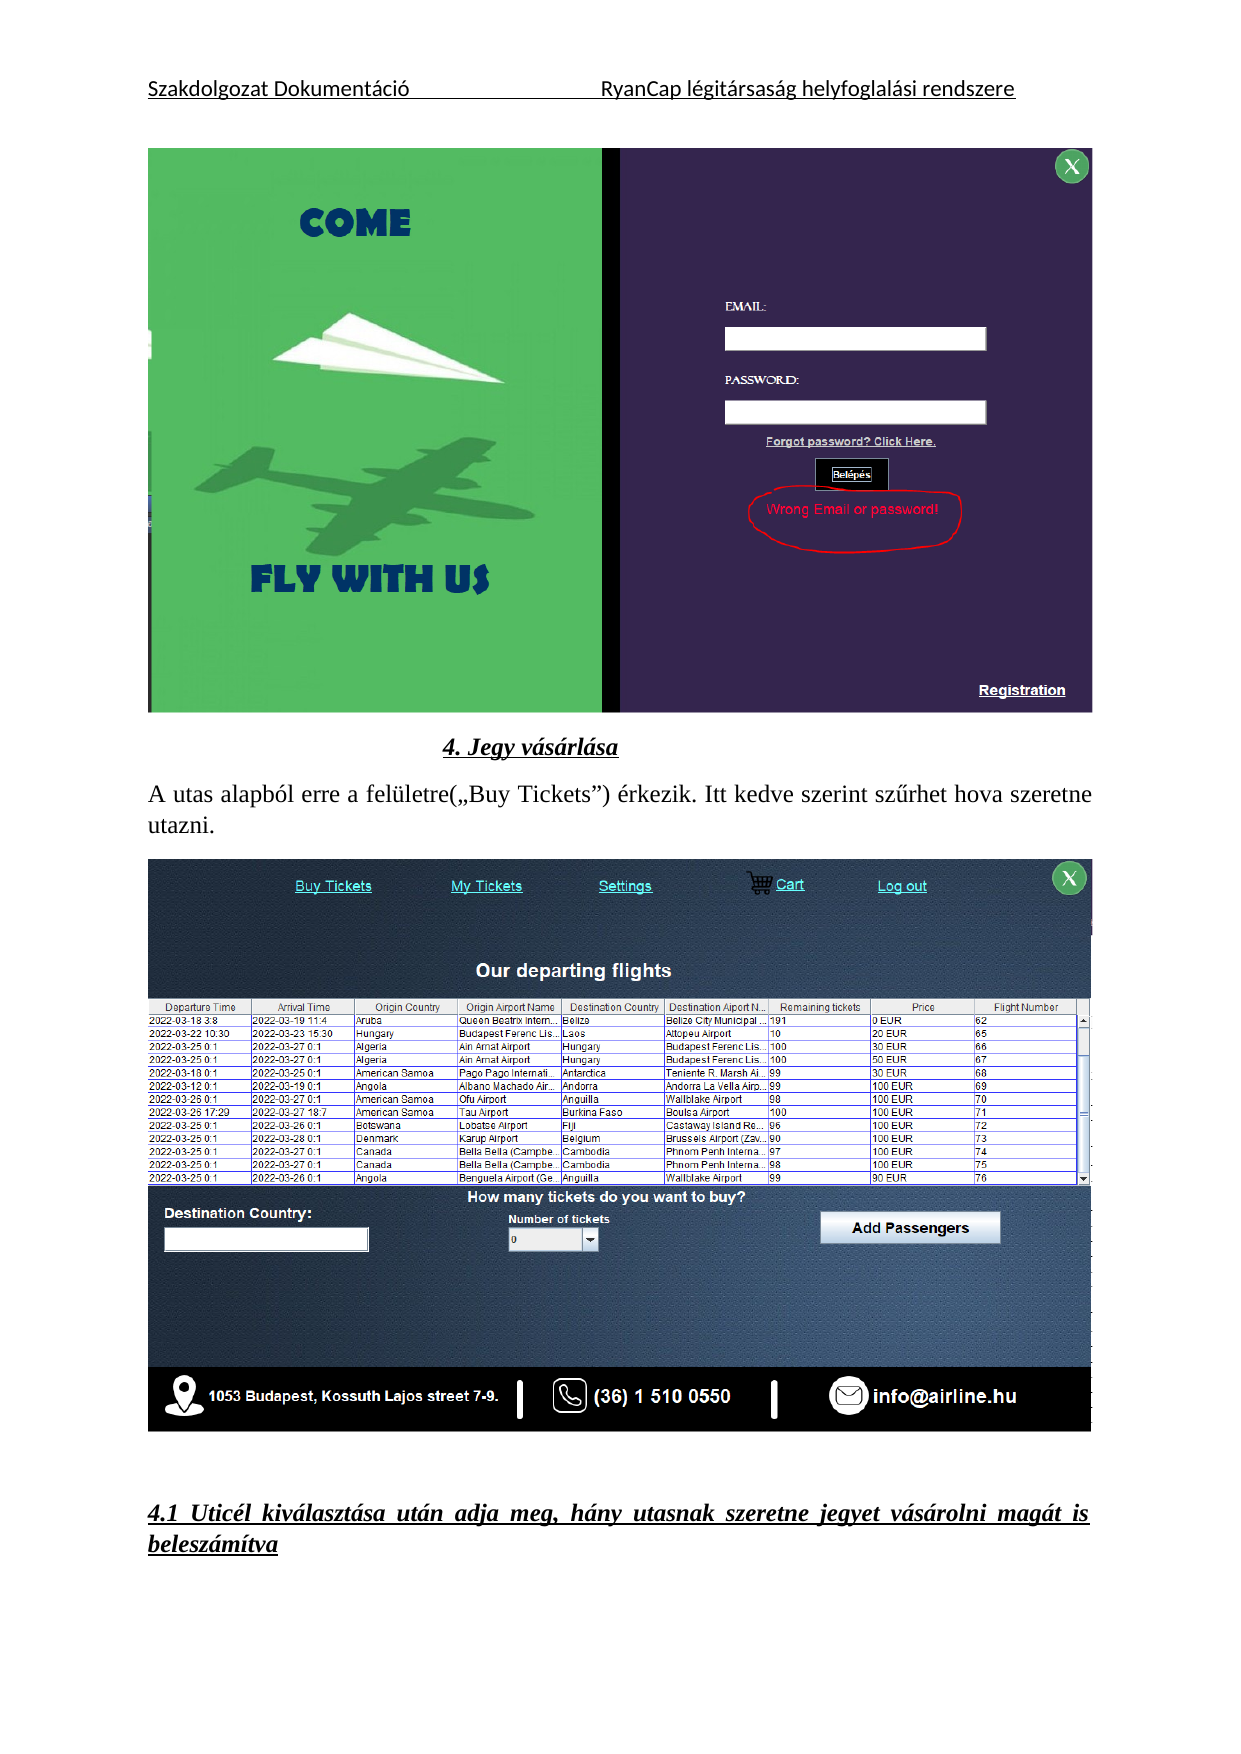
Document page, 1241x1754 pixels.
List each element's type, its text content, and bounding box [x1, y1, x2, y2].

text A utas alapból erre a felületre(„Buy Tickets”) érkezik. Itt kedve szerint szűrhet hova szeretne utazni. [148, 779, 1093, 839]
picture [147, 147, 1093, 713]
text 4. Jegy vásárlása [369, 732, 1093, 761]
text 4.1 Uticél kiválasztása után adja meg, hány utasnak szeretne jegyet vásárolni magát is beleszámítva [148, 1498, 1093, 1558]
picture [147, 858, 1093, 1432]
